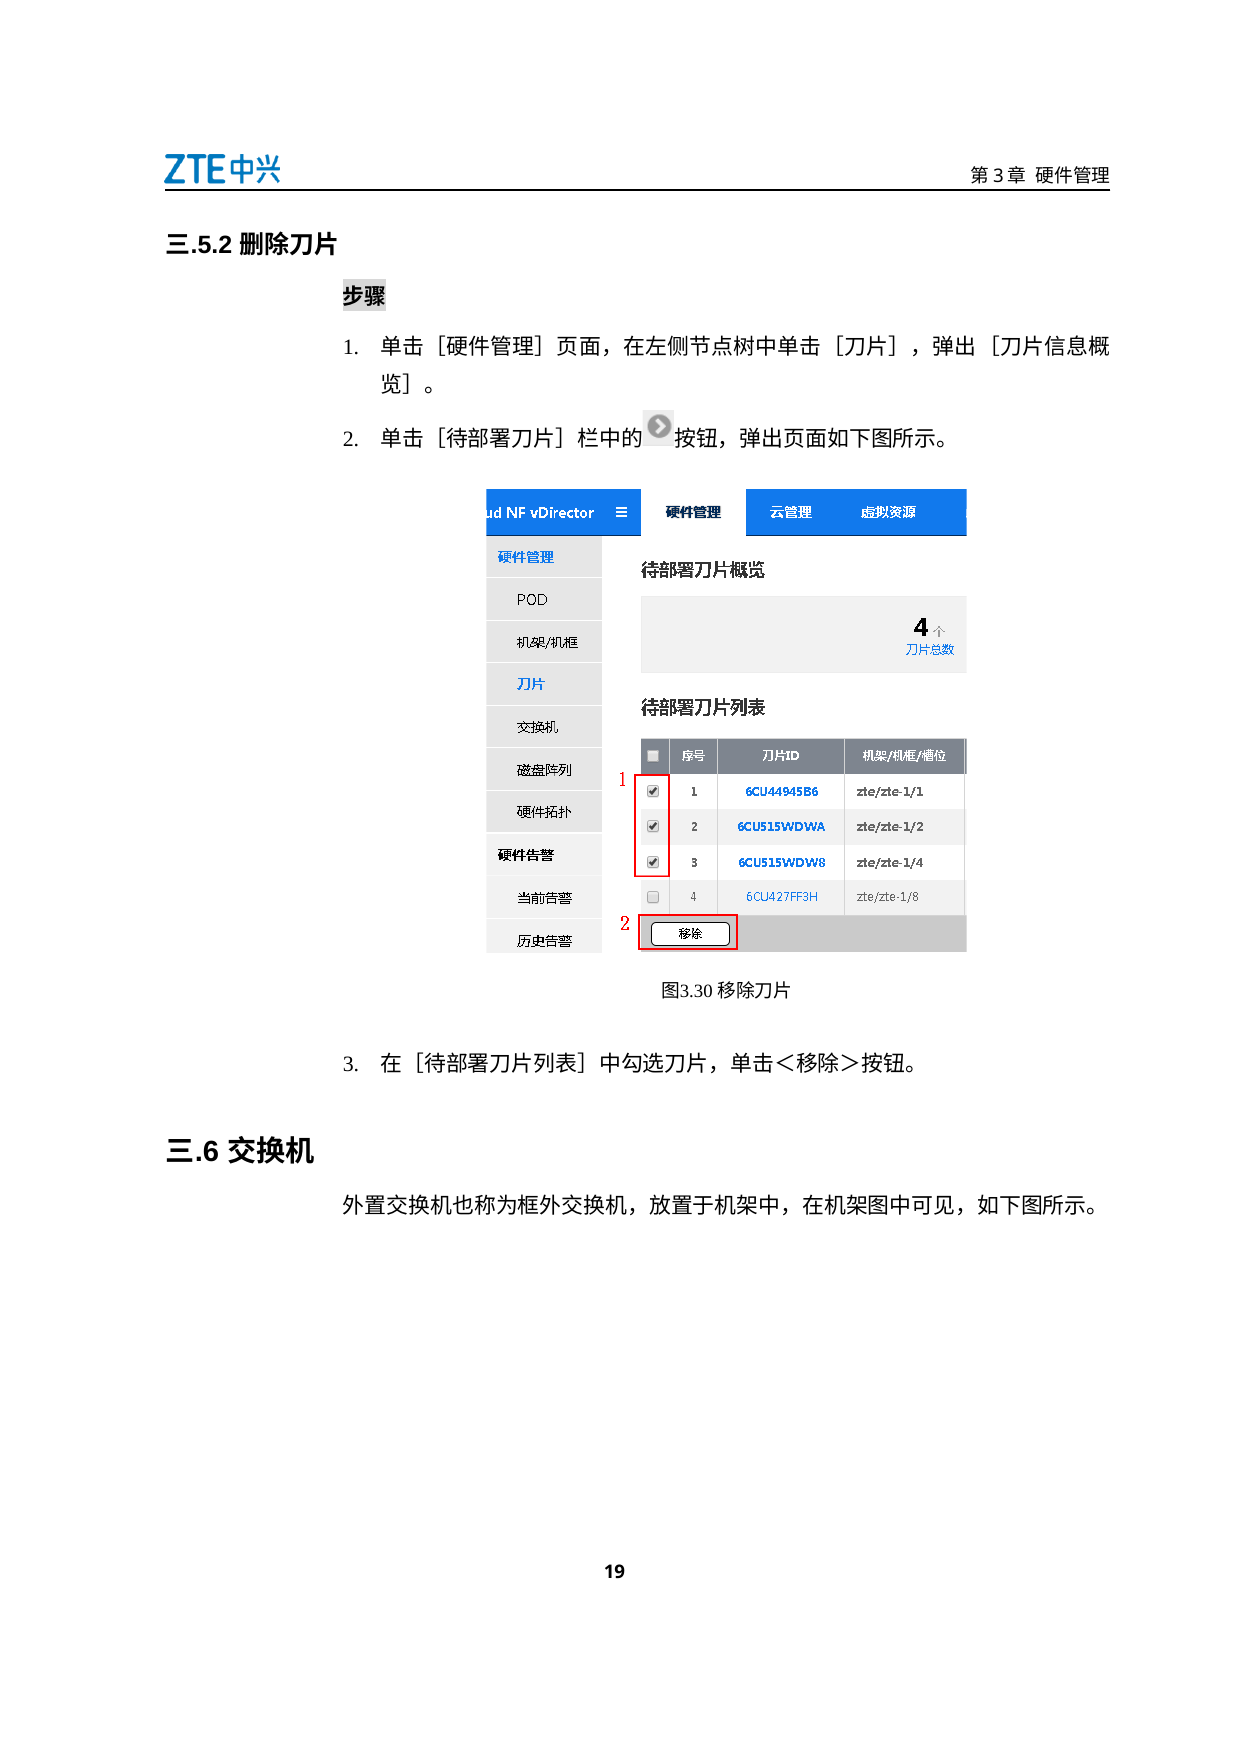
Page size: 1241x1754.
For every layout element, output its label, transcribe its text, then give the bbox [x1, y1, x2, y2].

text 步骤 [343, 273, 1110, 311]
list 在［待部署刀片列表］中勾选刀片，单击＜移除＞按钮。 [343, 1040, 1110, 1078]
picture [486, 489, 967, 953]
list 单击［硬件管理］页面，在左侧节点树中单击［刀片］，弹出［刀片信息概览］。 [343, 323, 1110, 398]
text 外置交换机也称为框外交换机，放置于机架中，在机架图中可见，如下图所示。 [343, 1182, 1110, 1220]
subtitle 交换机 [165, 1128, 1110, 1170]
picture [163, 153, 283, 186]
picture [642, 410, 674, 446]
subtitle 删除刀片 [165, 224, 1110, 261]
list 单击［待部署刀片］栏中的按钮，弹出页面如下图所示。 [343, 411, 1110, 452]
